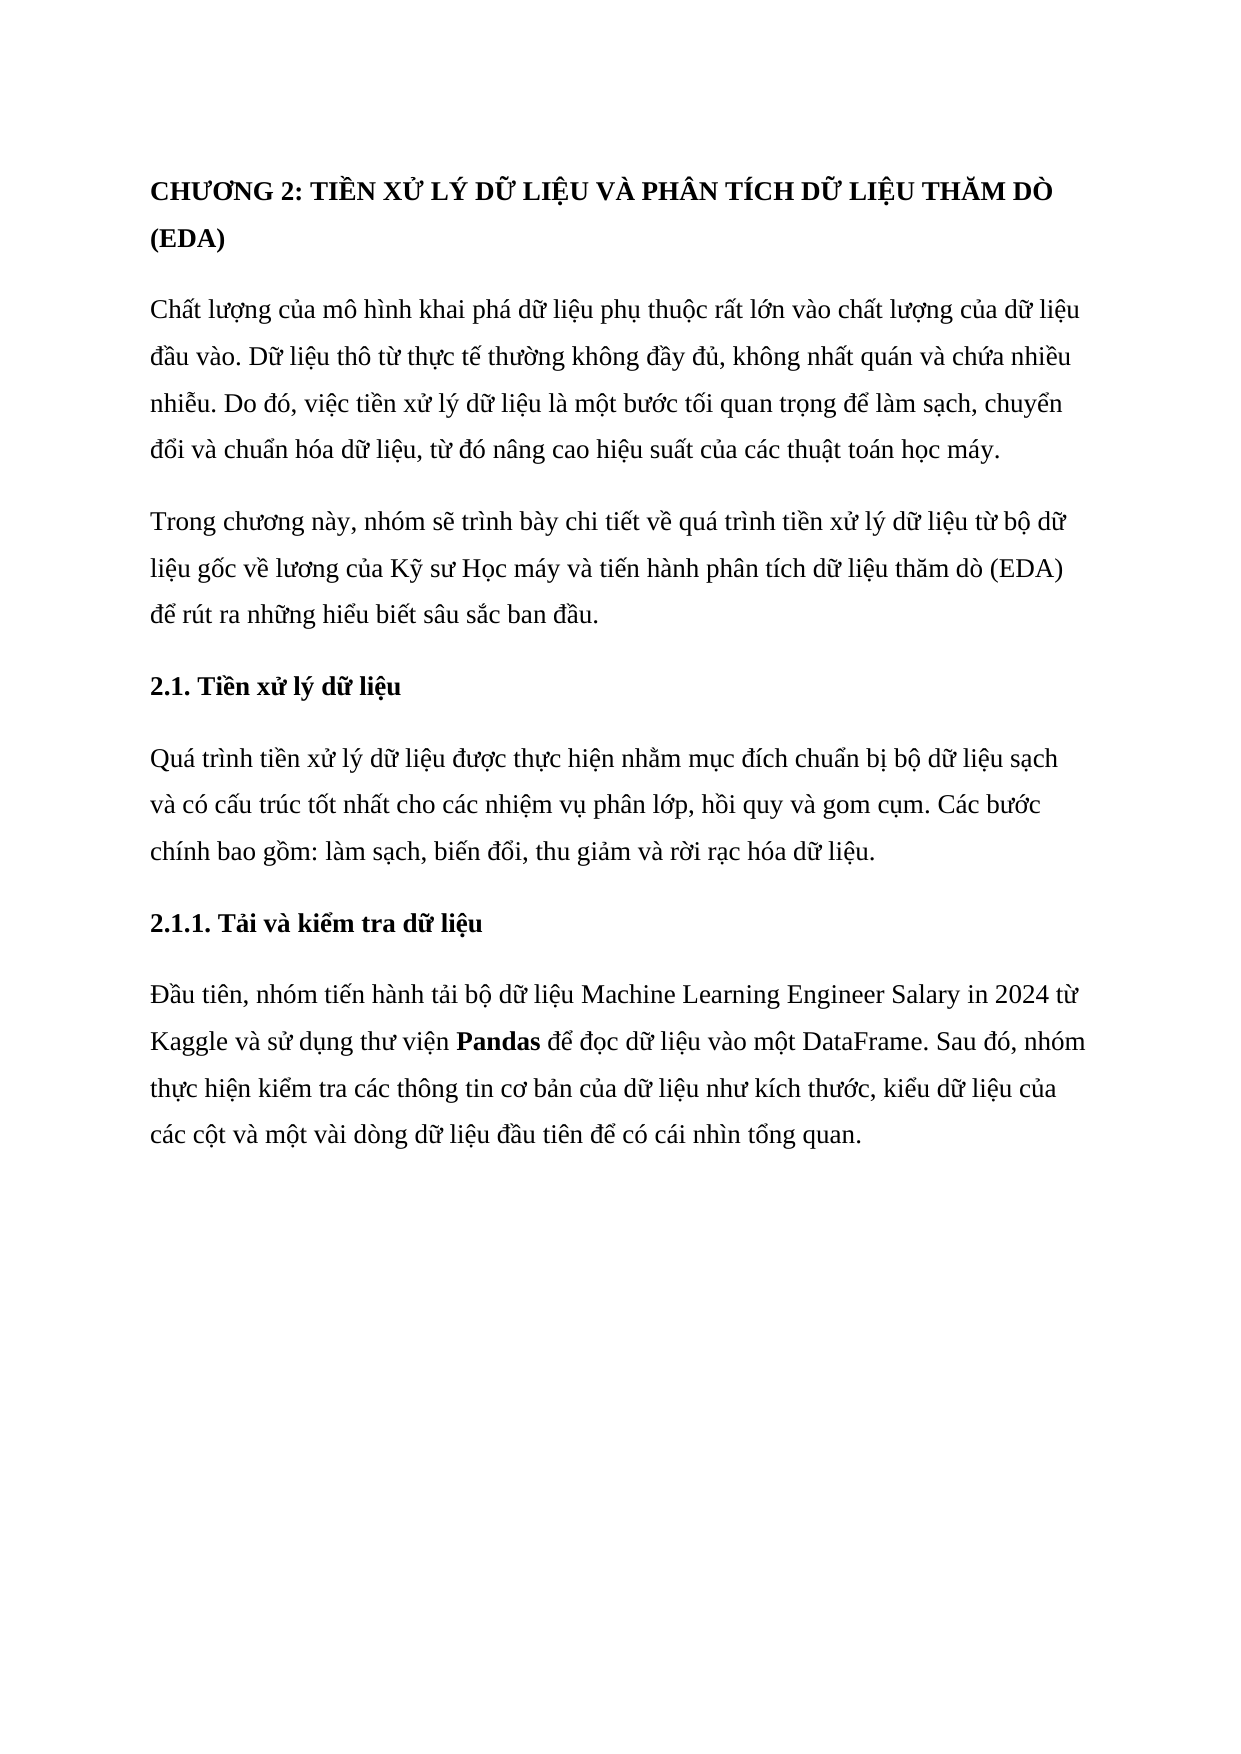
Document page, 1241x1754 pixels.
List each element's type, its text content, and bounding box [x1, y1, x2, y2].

text Đầu tiên, nhóm tiến hành tải bộ dữ liệu Machine Learning Engineer Salary in 2024 từ Kaggle và sử dụng thư viện Pandas để đọc dữ liệu vào một DataFrame. Sau đó, nhóm thực hiện kiểm tra các thông tin cơ bản của dữ liệu như kích thước, kiểu dữ liệu của các cột và một vài dòng dữ liệu đầu tiên để có cái nhìn tổng quan. [150, 978, 1090, 1149]
subtitle 2.1. Tiền xử lý dữ liệu [150, 670, 1090, 701]
subtitle CHƯƠNG 2: TIỀN XỬ LÝ DỮ LIỆU VÀ PHÂN TÍCH DỮ LIỆU THĂM DÒ (EDA) [150, 175, 1090, 253]
text Trong chương này, nhóm sẽ trình bày chi tiết về quá trình tiền xử lý dữ liệu từ bộ dữ liệu gốc về lương của Kỹ sư Học máy và tiến hành phân tích dữ liệu thăm dò (EDA) để rút ra những hiểu biết sâu sắc ban đầu. [150, 505, 1090, 629]
subtitle 2.1.1. Tải và kiểm tra dữ liệu [150, 907, 1090, 938]
text Chất lượng của mô hình khai phá dữ liệu phụ thuộc rất lớn vào chất lượng của dữ liệu đầu vào. Dữ liệu thô từ thực tế thường không đầy đủ, không nhất quán và chứa nhiều nhiễu. Do đó, việc tiền xử lý dữ liệu là một bước tối quan trọng để làm sạch, chuyển đổi và chuẩn hóa dữ liệu, từ đó nâng cao hiệu suất của các thuật toán học máy. [150, 293, 1090, 464]
text Quá trình tiền xử lý dữ liệu được thực hiện nhằm mục đích chuẩn bị bộ dữ liệu sạch và có cấu trúc tốt nhất cho các nhiệm vụ phân lớp, hồi quy và gom cụm. Các bước chính bao gồm: làm sạch, biến đổi, thu giảm và rời rạc hóa dữ liệu. [150, 742, 1090, 866]
